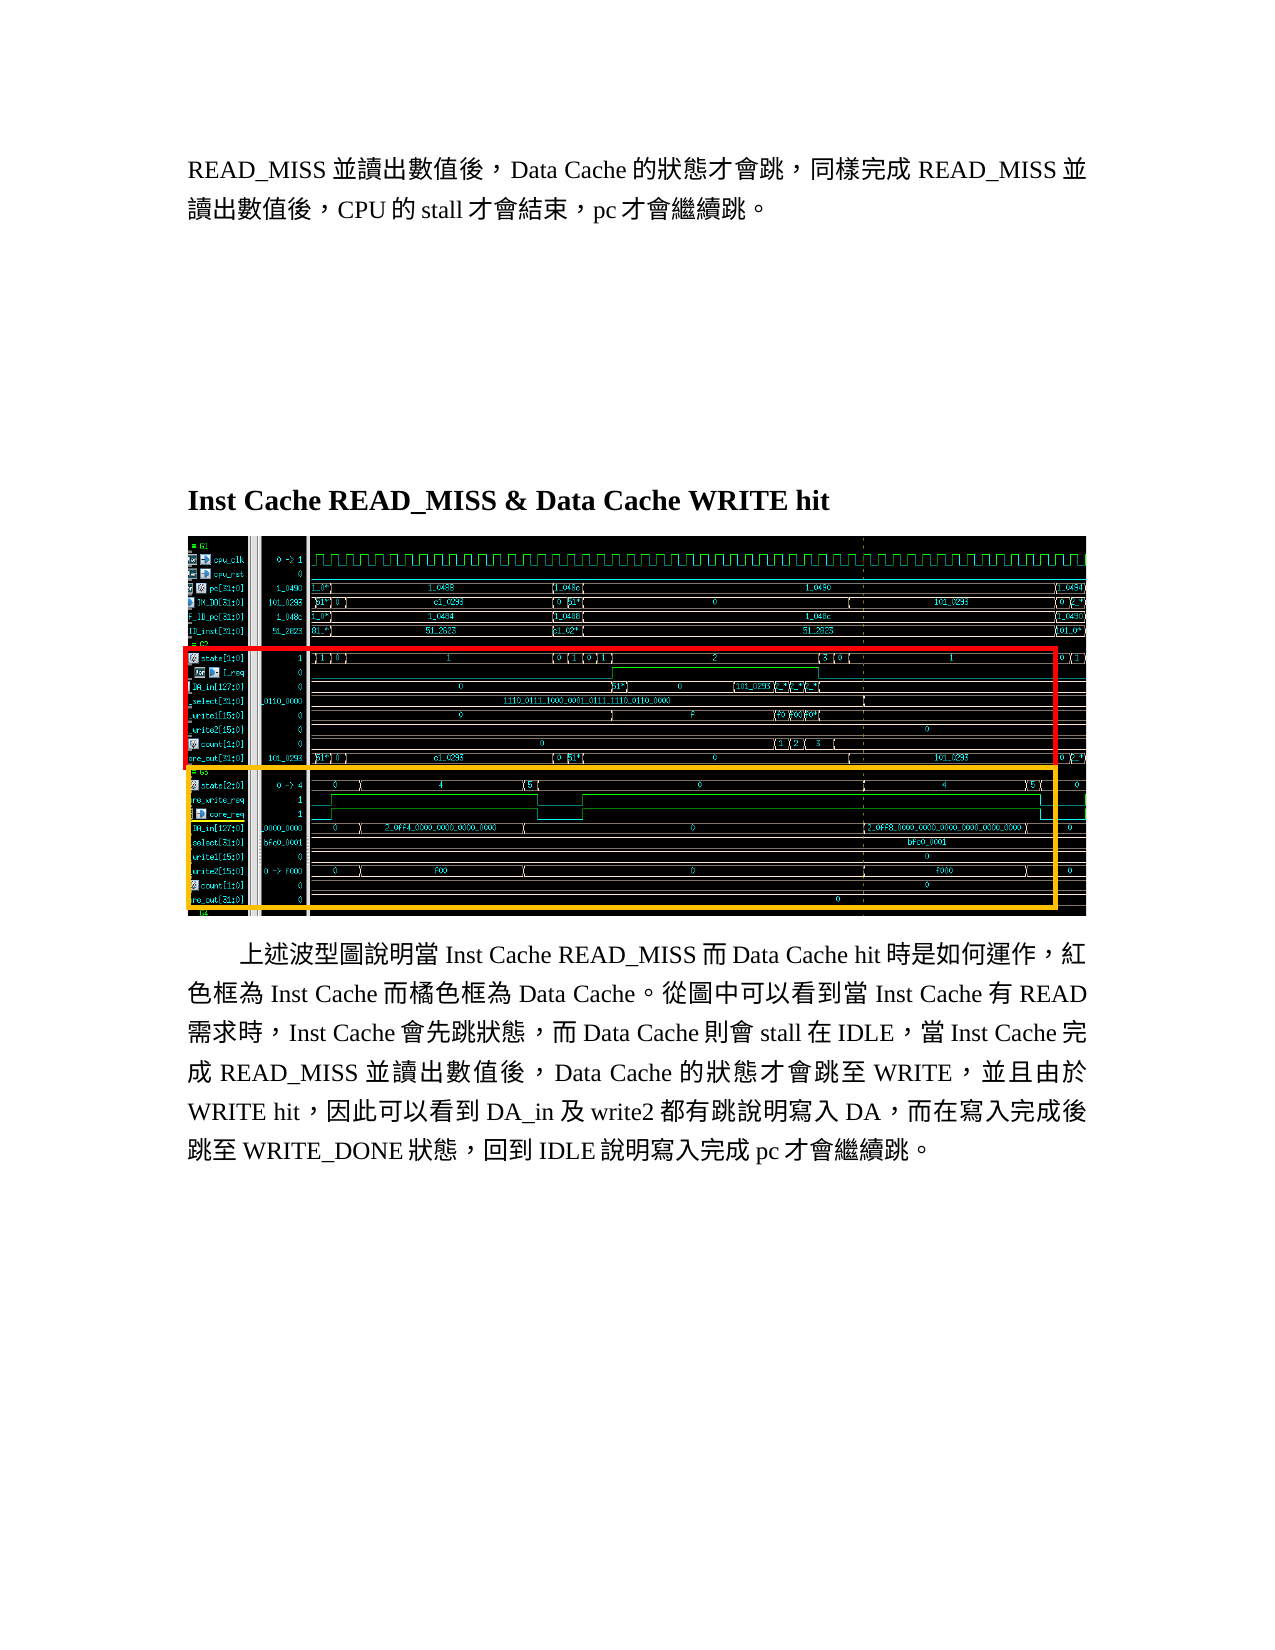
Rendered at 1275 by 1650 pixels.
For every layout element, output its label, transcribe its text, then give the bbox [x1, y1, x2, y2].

text 上述波型圖說明當Inst Cache READ_MISS而Data Cache hit時是如何運作，紅色框為Inst Cache而橘色框為Data Cache。從圖中可以看到當Inst Cache有READ需求時，Inst Cache會先跳狀態，而Data Cache則會stall在IDLE，當Inst Cache完成READ_MISS並讀出數值後，Data Cache的狀態才會跳至WRITE，並且由於WRITE hit，因此可以看到DA_in及write2都有跳說明寫入DA，而在寫入完成後跳至WRITE_DONE狀態，回到IDLE說明寫入完成pc才會繼續跳。 [187, 935, 1087, 1166]
picture [188, 651, 1053, 765]
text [187, 150, 1087, 225]
picture [191, 770, 1053, 905]
picture [187, 536, 1087, 916]
text Inst Cache READ_MISS & Data Cache WRITE hit [187, 483, 1087, 517]
